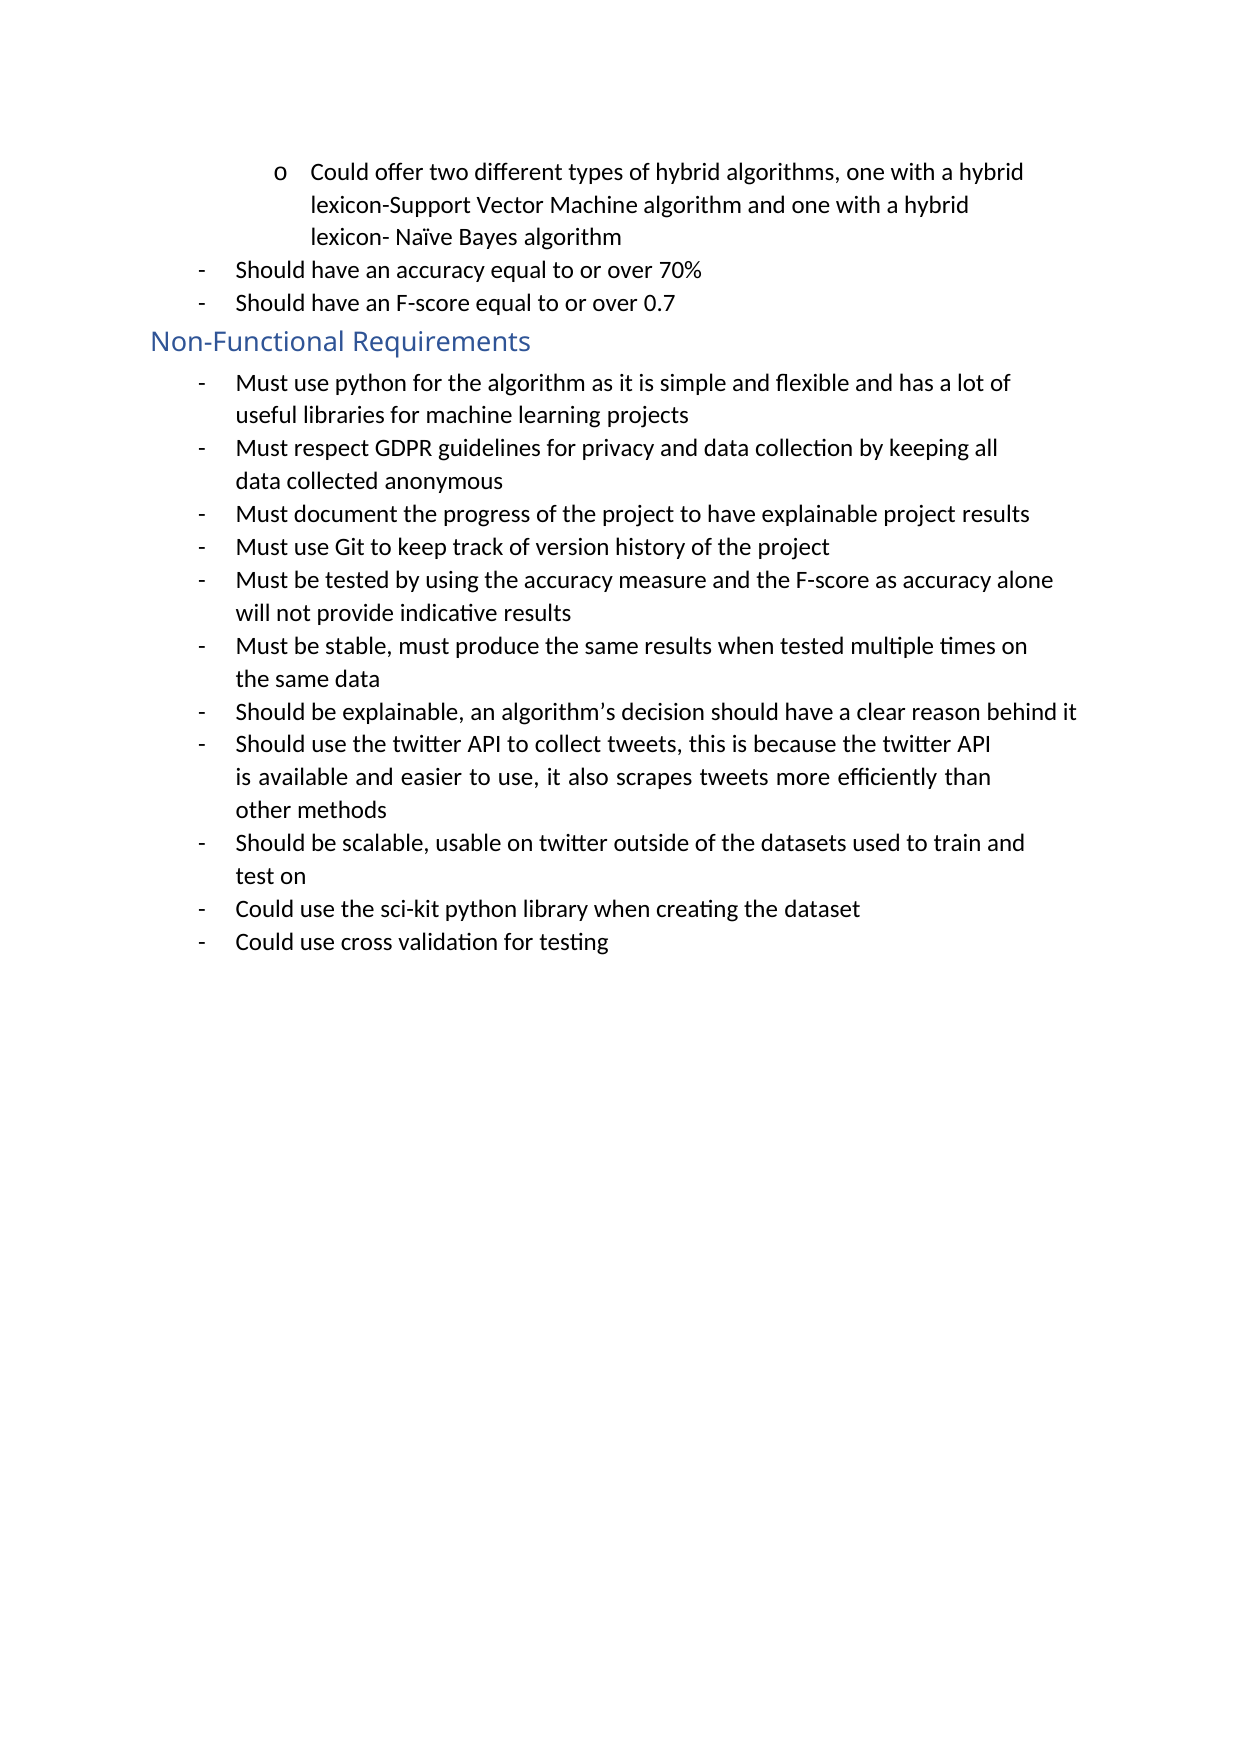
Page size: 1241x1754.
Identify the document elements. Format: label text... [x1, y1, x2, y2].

list Must document the progress of the project to have explainable project results [198, 498, 1090, 529]
list Must use python for the algorithm as it is simple and flexible and has a lot of useful libraries for machine learning projects [198, 367, 1058, 430]
list Could offer two different types of hybrid algorithms, one with a hybrid lexicon-Support Vector Machine algorithm and one with a hybrid lexicon- Naïve Bayes algorithm [273, 156, 1034, 252]
list Should have an accuracy equal to or over 70% [198, 254, 1090, 285]
list Must respect GDPR guidelines for privacy and data collection by keeping all data collected anonymous [198, 433, 1029, 496]
list Must be tested by using the accuracy measure and the F-score as accuracy alone will not provide indicative results [198, 564, 1074, 628]
list Must use Git to keep track of version history of the project [198, 531, 1090, 562]
list Should be explainable, an algorithm’s decision should have a clear reason behind it [198, 696, 1090, 726]
list Could use cross validation for testing [198, 926, 1090, 957]
list Should use the twitter API to collect tweets, this is because the twitter API is available and easier to use, it also scrapes tweets more efficiently than other methods [198, 729, 993, 825]
list Should have an F-score equal to or over 0.7 [198, 287, 1090, 318]
list Could use the sci-kit python library when creating the dataset [198, 893, 1090, 924]
list Must be stable, must produce the same results when tested multiple times on the same data [198, 630, 1048, 693]
subtitle Non-Functional Requirements [150, 322, 1090, 359]
list Should be scalable, usable on twitter outside of the datasets used to train and test on [198, 827, 1051, 891]
